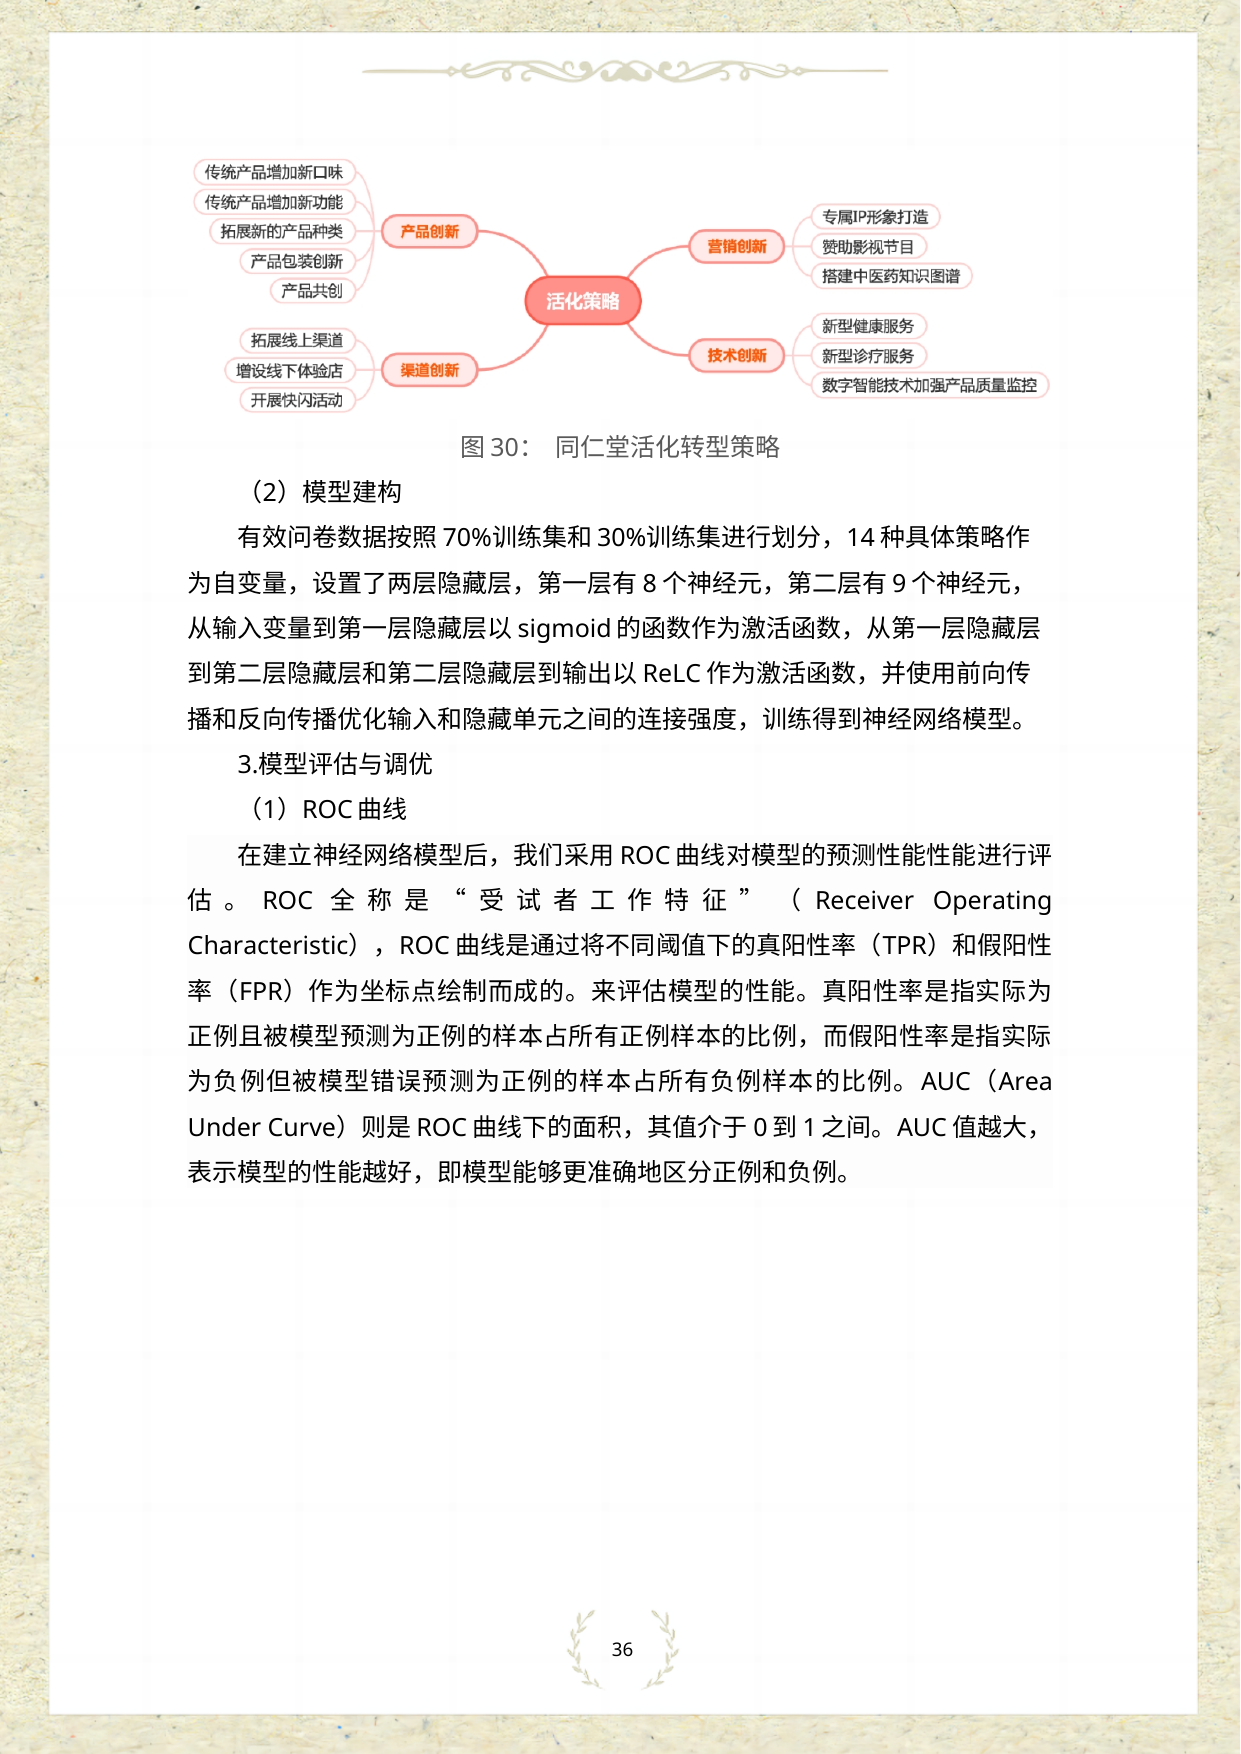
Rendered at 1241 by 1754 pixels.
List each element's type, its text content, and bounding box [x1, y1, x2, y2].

text （1）ROC曲线 [187, 790, 1053, 826]
picture [0, 0, 1241, 1754]
text 有效问卷数据按照70%训练集和30%训练集进行划分，14种具体策略作为自变量，设置了两层隐藏层，第一层有8个神经元，第二层有9个神经元，从输入变量到第一层隐藏层以sigmoid的函数作为激活函数，从第一层隐藏层到第二层隐藏层和第二层隐藏层到输出以ReLC作为激活函数，并使用前向传播和反向传播优化输入和隐藏单元之间的连接强度，训练得到神经网络模型。 [187, 518, 1053, 735]
text （2）模型建构 [187, 473, 1053, 509]
text 图30： 同仁堂活化转型策略 [187, 427, 1053, 463]
text 在建立神经网络模型后，我们采用ROC曲线对模型的预测性能性能进行评估。ROC全称是“受试者工作特征”（Receiver Operating Characteristic），ROC曲线是通过将不同阈值下的真阳性率（TPR）和假阳性率（FPR）作为坐标点绘制而成的。来评估模型的性能。真阳性率是指实际为正例且被模型预测为正例的样本占所有正例样本的比例，而假阳性率是指实际为负例但被模型错误预测为正例的样本占所有负例样本的比例。AUC（Area Under Curve）则是ROC曲线下的面积，其值介于0到1之间。AUC值越大，表示模型的性能越好，即模型能够更准确地区分正例和负例。 [187, 835, 1053, 1188]
text 3.模型评估与调优 [187, 744, 1053, 781]
